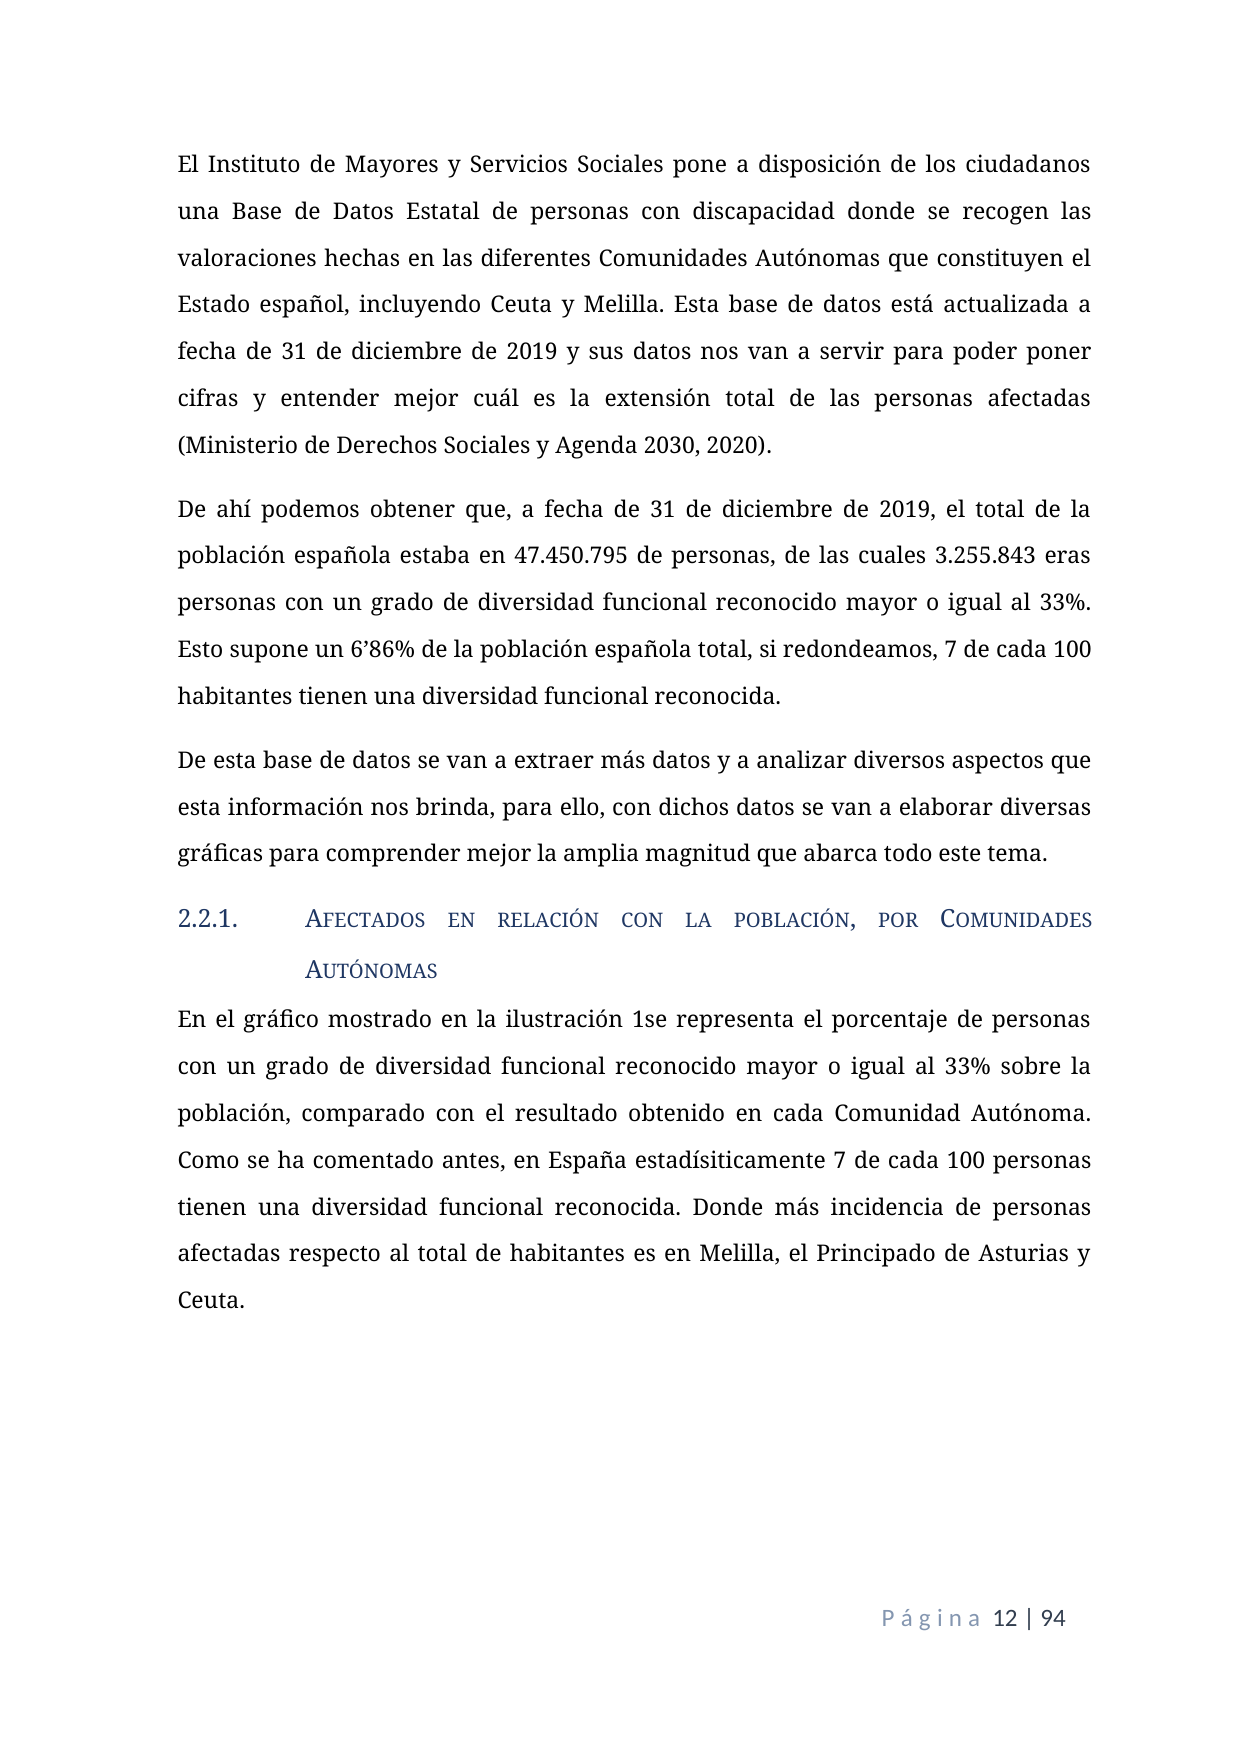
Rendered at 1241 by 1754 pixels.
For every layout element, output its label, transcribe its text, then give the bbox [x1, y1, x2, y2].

text De esta base de datos se van a extraer más datos y a analizar diversos aspectos que esta información nos brinda, para ello, con dichos datos se van a elaborar diversas gráficas para comprender mejor la amplia magnitud que abarca todo este tema. [177, 743, 1092, 868]
text De ahí podemos obtener que, a fecha de 31 de diciembre de 2019, el total de la población española estaba en 47.450.795 de personas, de las cuales 3.255.843 eras personas con un grado de diversidad funcional reconocido mayor o igual al 33%. Esto supone un 6’86% de la población española total, si redondeamos, 7 de cada 100 habitantes tienen una diversidad funcional reconocida. [177, 492, 1092, 711]
text El Instituto de Mayores y Servicios Sociales pone a disposición de los ciudadanos una Base de Datos Estatal de personas con discapacidad donde se recogen las valoraciones hechas en las diferentes Comunidades Autónomas que constituyen el Estado español, incluyendo Ceuta y Melilla. Esta base de datos está actualizada a fecha de 31 de diciembre de 2019 y sus datos nos van a servir para poder poner cifras y entender mejor cuál es la extensión total de las personas afectadas . [177, 148, 1092, 460]
text En el gráfico mostrado en la ilustración 1se representa el porcentaje de personas con un grado de diversidad funcional reconocido mayor o igual al 33% sobre la población, comparado con el resultado obtenido en cada Comunidad Autónoma. Como se ha comentado antes, en España estadísiticamente 7 de cada 100 personas tienen una diversidad funcional reconocida. Donde más incidencia de personas afectadas respecto al total de habitantes es en Melilla, el Principado de Asturias y Ceuta. [177, 1003, 1092, 1315]
list Afectados en relación con la población, por Comunidades Autónomas [177, 901, 1092, 986]
